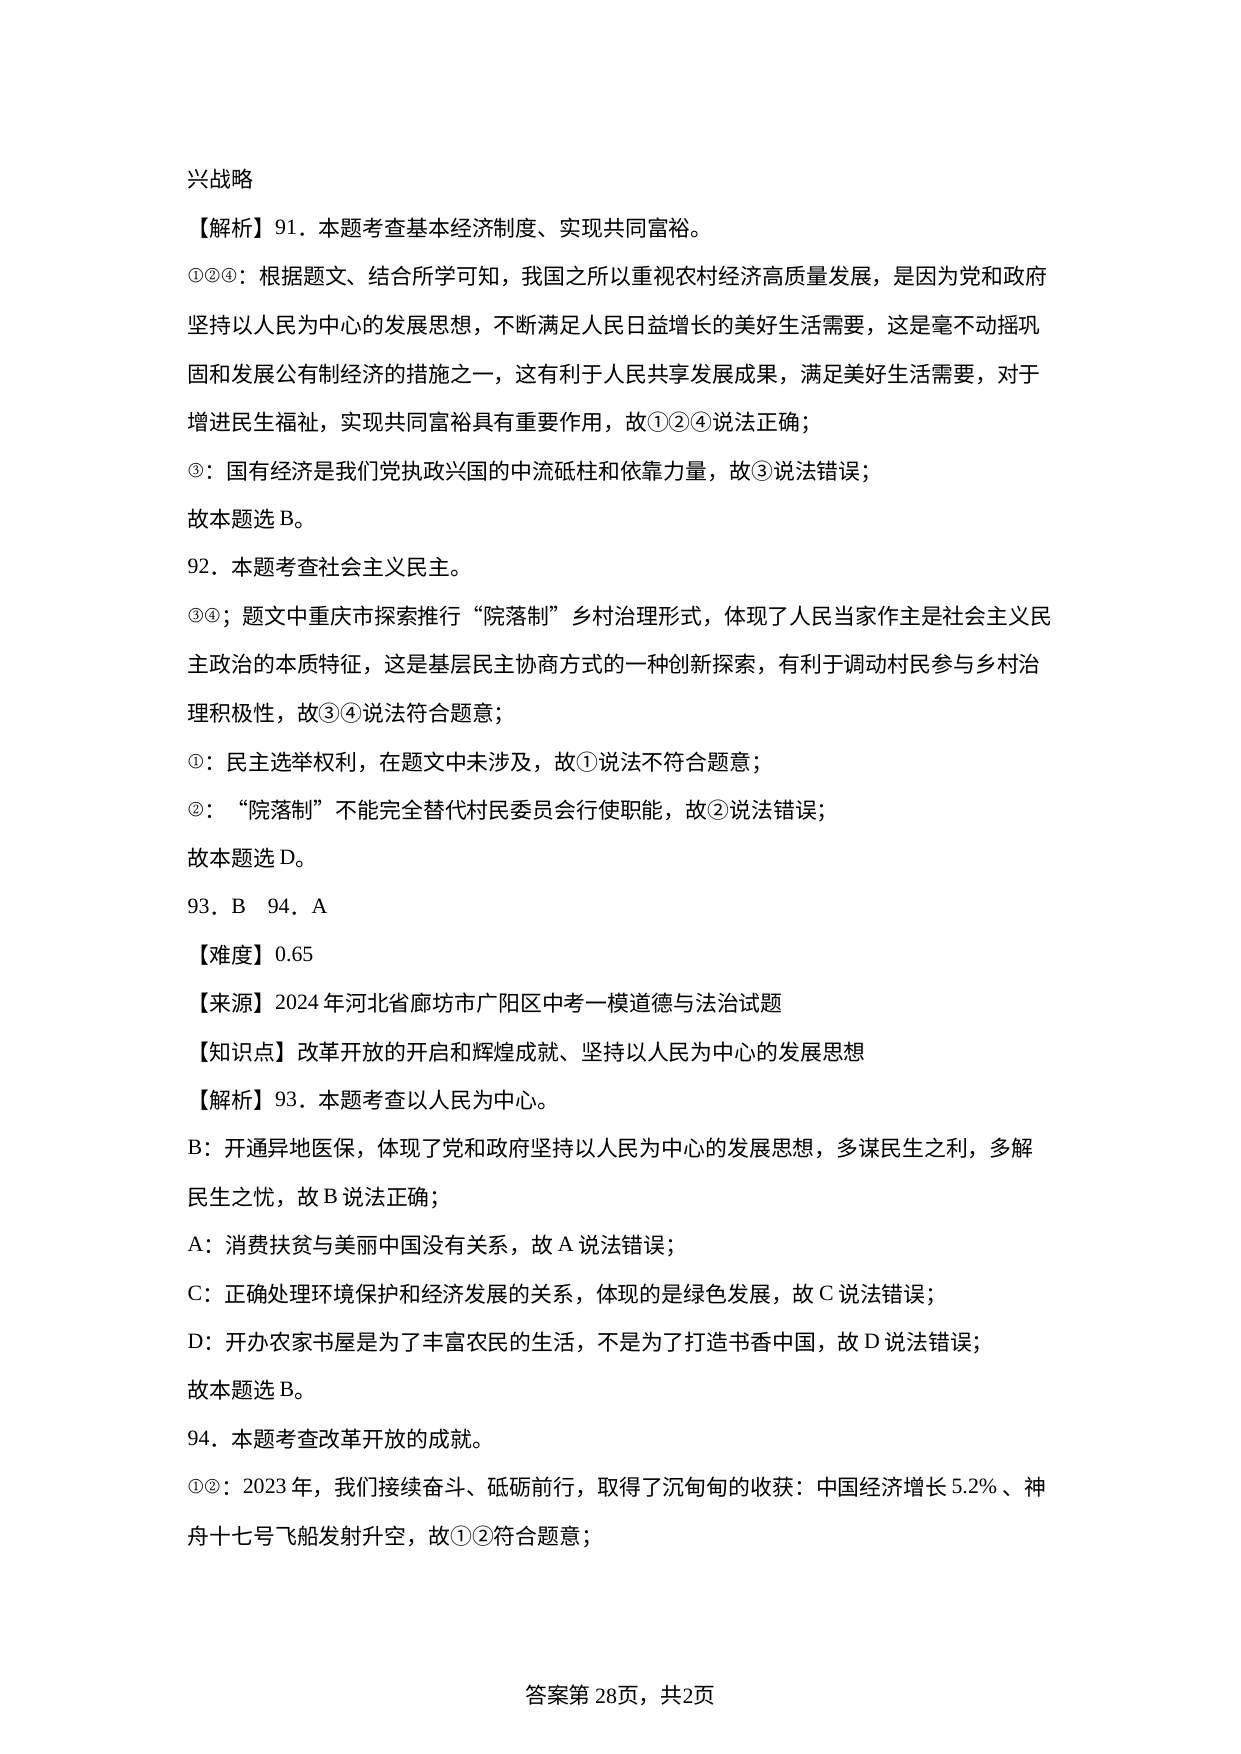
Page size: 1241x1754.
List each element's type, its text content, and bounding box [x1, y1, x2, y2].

text A：消费扶贫与美丽中国没有关系，故A说法错误； [187, 1228, 1053, 1260]
text ①②④：根据题文、结合所学可知，我国之所以重视农村经济高质量发展，是因为党和政府坚持以人民为中心的发展思想，不断满足人民日益增长的美好生活需要，这是毫不动摇巩固和发展公有制经济的措施之一，这有利于人民共享发展成果，满足美好生活需要，对于增进民生福祉，实现共同富裕具有重要作用，故①②④说法正确； [187, 259, 1053, 437]
text ②：“院落制”不能完全替代村民委员会行使职能，故②说法错误； [187, 792, 1053, 825]
text ①：民主选举权利，在题文中未涉及，故①说法不符合题意； [187, 744, 1053, 777]
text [187, 162, 1053, 194]
text 93．B 94．A [187, 889, 1053, 922]
text D：开办农家书屋是为了丰富农民的生活，不是为了打造书香中国，故D说法错误； [187, 1324, 1053, 1357]
text ③④；题文中重庆市探索推行“院落制”乡村治理形式，体现了人民当家作主是社会主义民主政治的本质特征，这是基层民主协商方式的一种创新探索，有利于调动村民参与乡村治理积极性，故③④说法符合题意； [187, 598, 1053, 728]
text 【解析】93．本题考查以人民为中心。 [187, 1082, 1053, 1115]
text B：开通异地医保，体现了党和政府坚持以人民为中心的发展思想，多谋民生之利，多解民生之忧，故B说法正确； [187, 1131, 1053, 1212]
text 【来源】2024年河北省廊坊市广阳区中考一模道德与法治试题 [187, 986, 1053, 1018]
text C：正确处理环境保护和经济发展的关系，体现的是绿色发展，故C说法错误； [187, 1276, 1053, 1309]
text 【解析】91．本题考查基本经济制度、实现共同富裕。 [187, 210, 1053, 243]
text 【知识点】改革开放的开启和辉煌成就、坚持以人民为中心的发展思想 [187, 1034, 1053, 1067]
text 故本题选B。 [187, 1373, 1053, 1405]
text 【难度】0.65 [187, 937, 1053, 970]
text 故本题选D。 [187, 841, 1053, 873]
text 92．本题考查社会主义民主。 [187, 550, 1053, 582]
text ①②：2023年，我们接续奋斗、砥砺前行，取得了沉甸甸的收获：中国经济增长5.2% 、神舟十七号飞船发射升空，故①②符合题意； [187, 1469, 1053, 1551]
text 94．本题考查改革开放的成就。 [187, 1421, 1053, 1454]
text ③：国有经济是我们党执政兴国的中流砥柱和依靠力量，故③说法错误； [187, 453, 1053, 486]
text 故本题选B。 [187, 502, 1053, 534]
